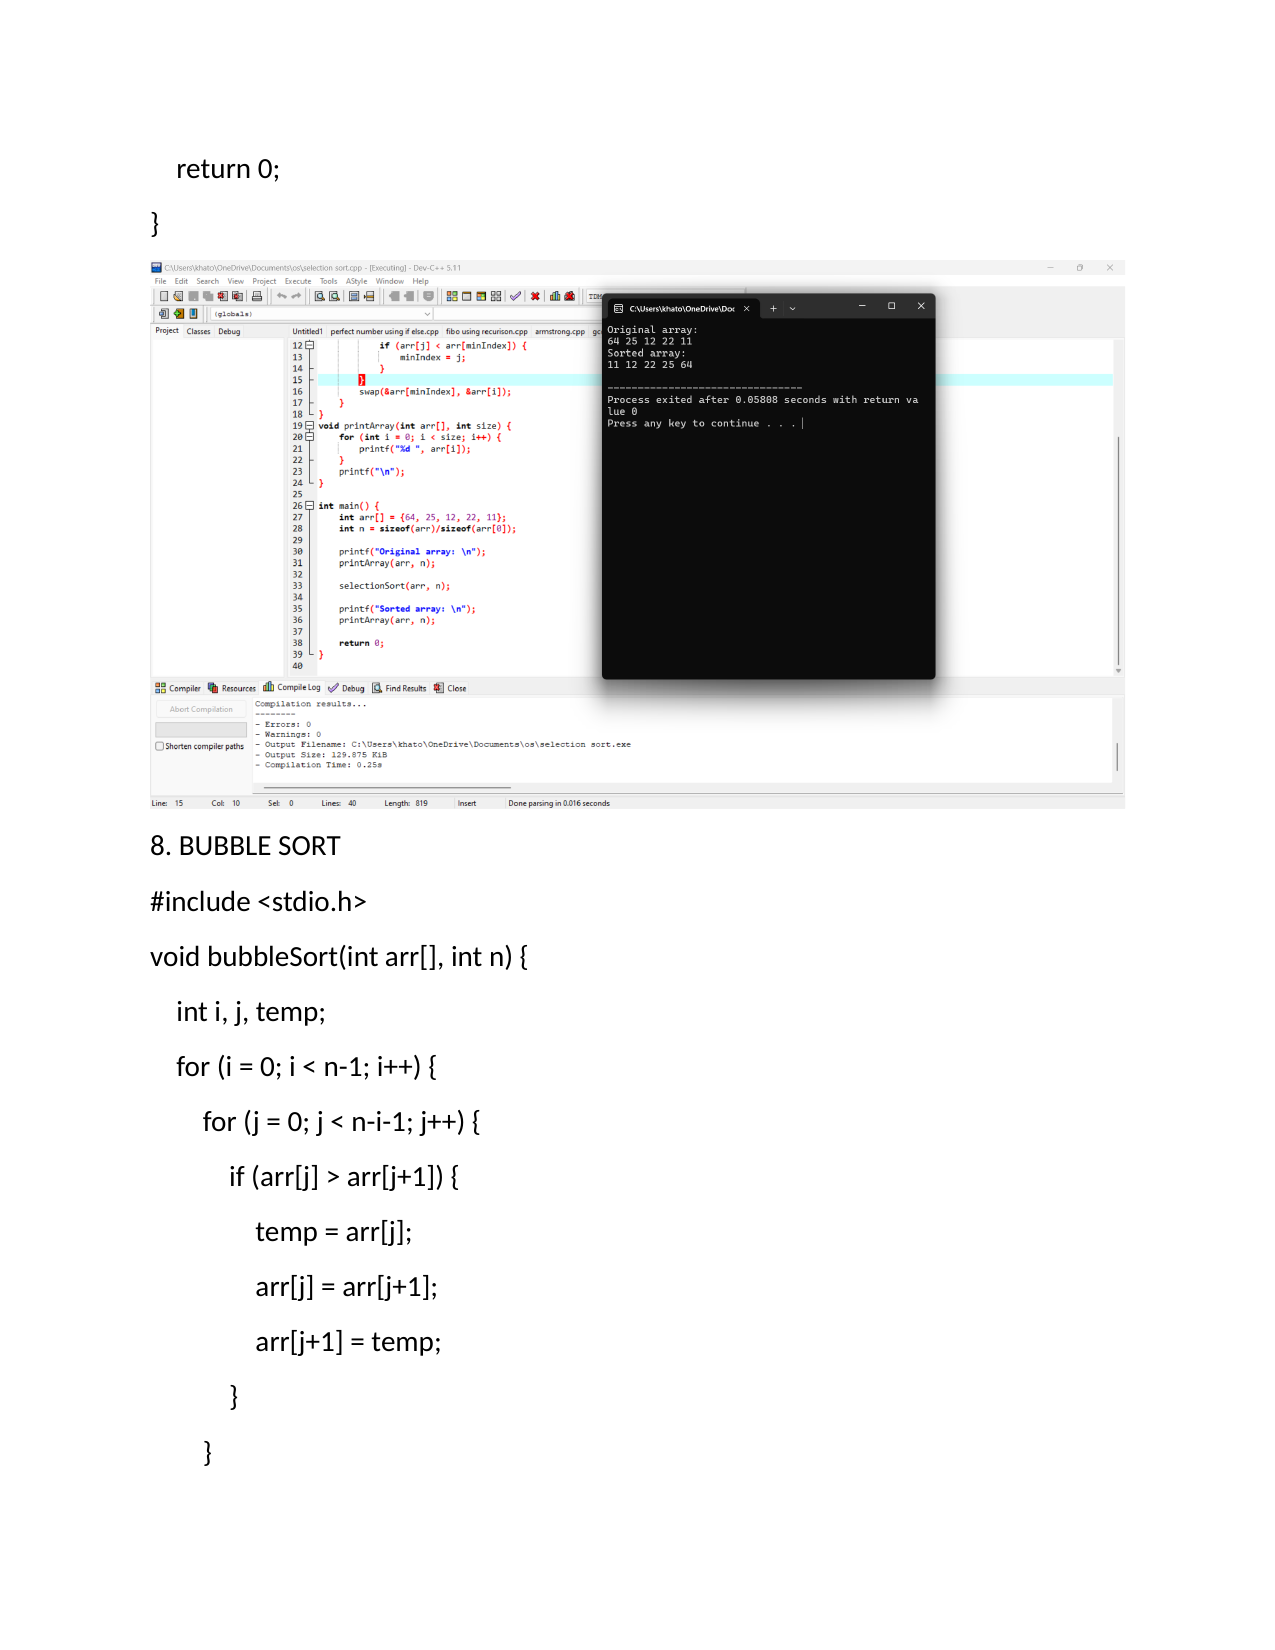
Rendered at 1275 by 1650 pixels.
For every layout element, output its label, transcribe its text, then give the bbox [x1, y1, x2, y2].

text } [150, 1434, 1125, 1469]
text arr[j+1] = temp; [150, 1323, 1125, 1359]
text } [150, 205, 1125, 241]
text void bubbleSort(int arr[], int n) { [150, 938, 1125, 973]
text return 0; [150, 150, 1125, 186]
text int i, j, temp; [150, 993, 1125, 1028]
text #include <stdio.h> [150, 883, 1125, 918]
text if (arr[j] > arr[j+1]) { [150, 1158, 1125, 1194]
text for (i = 0; i < n-1; i++) { [150, 1048, 1125, 1083]
text temp = arr[j]; [150, 1213, 1125, 1249]
text arr[j] = arr[j+1]; [150, 1268, 1125, 1304]
picture [150, 260, 1125, 809]
text for (j = 0; j < n-i-1; j++) { [150, 1103, 1125, 1139]
text } [150, 1378, 1125, 1414]
text 8. BUBBLE SORT [150, 827, 1125, 863]
